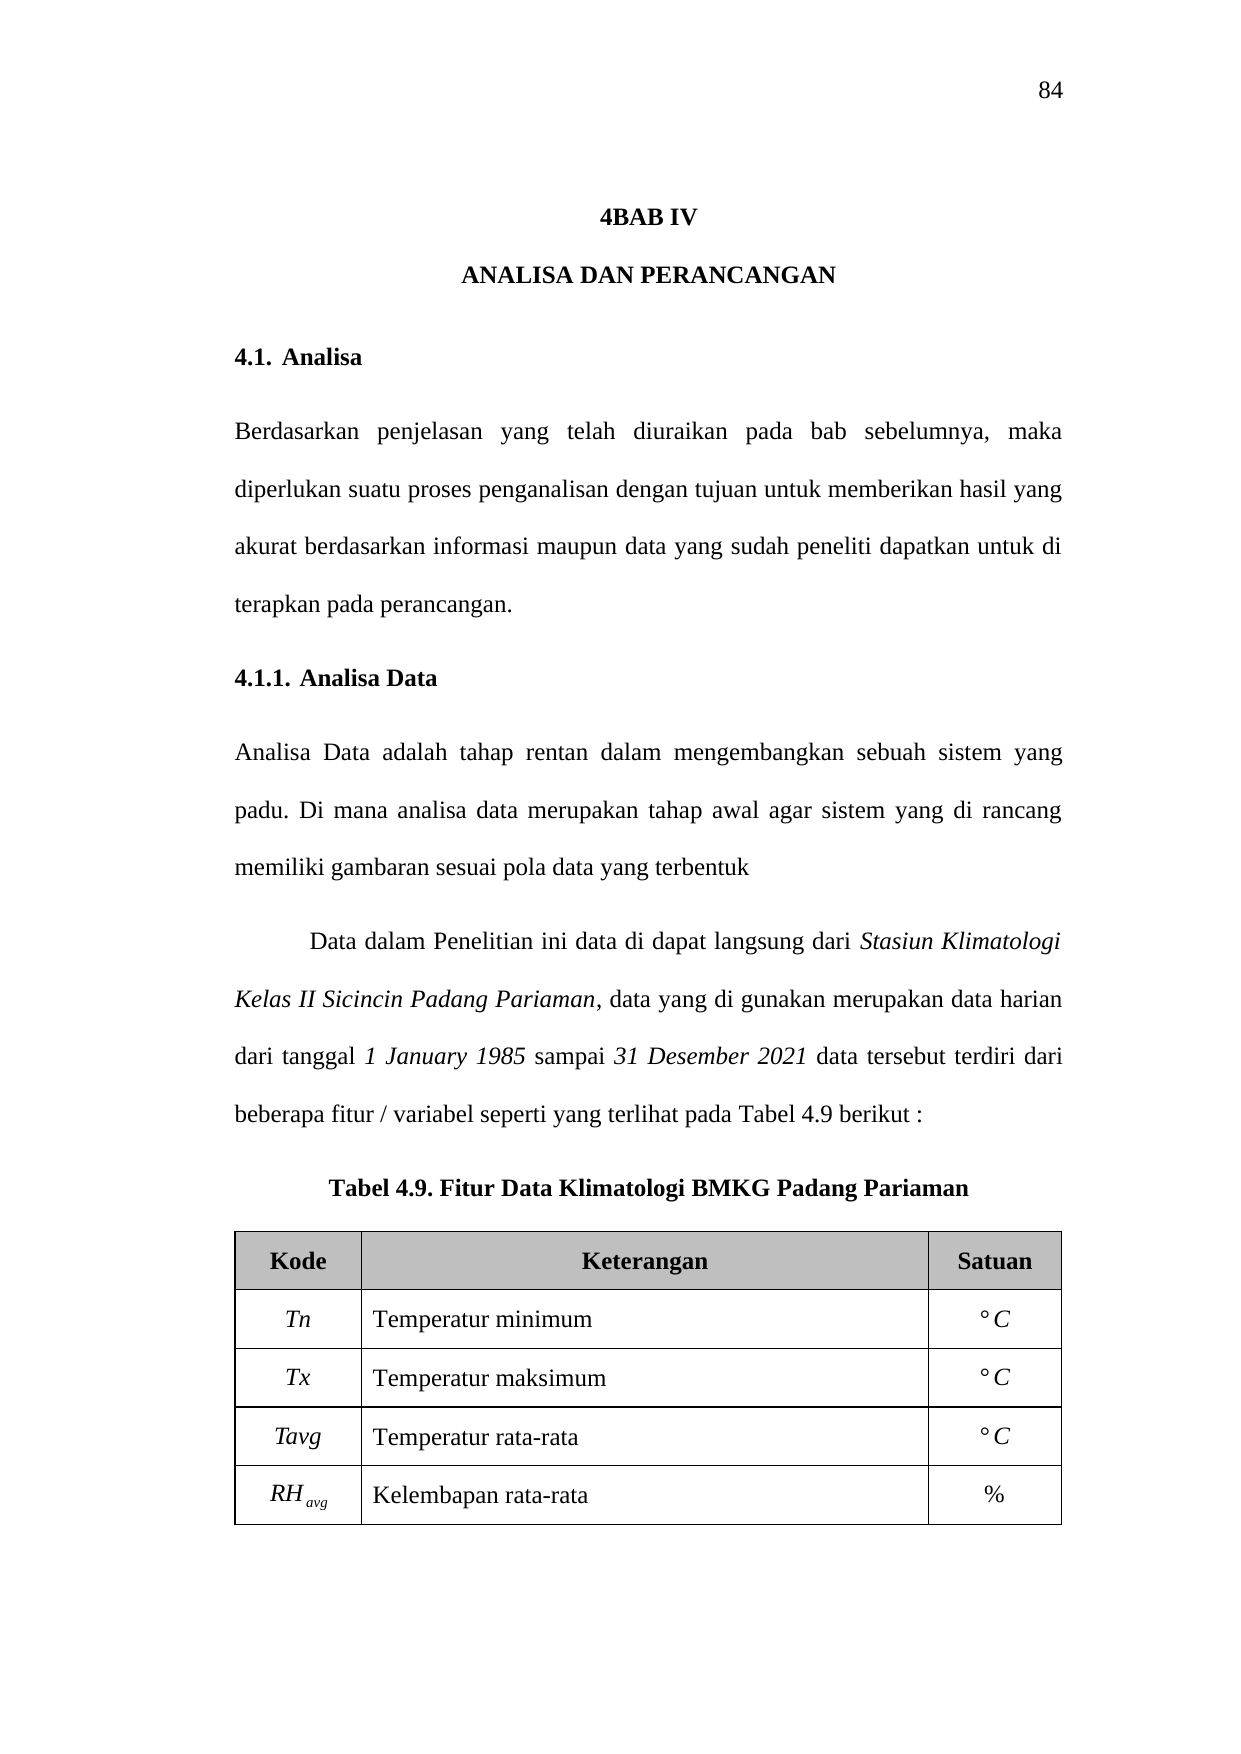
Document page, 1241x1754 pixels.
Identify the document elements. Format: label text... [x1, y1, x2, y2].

table_cell [236, 1408, 361, 1465]
subtitle Analisa Data [234, 663, 1063, 692]
table_cell Temperatur minimum [362, 1290, 928, 1348]
table_cell [929, 1290, 1061, 1348]
table_cell Kelembapan rata-rata [362, 1466, 928, 1524]
table_cell [929, 1466, 1061, 1524]
table_cell [929, 1408, 1061, 1465]
table_header Satuan [929, 1232, 1061, 1289]
table_cell [236, 1349, 361, 1406]
table_cell [236, 1290, 361, 1348]
table_cell [236, 1466, 361, 1524]
subtitle BAB IV ANALISA DAN PERANCANGAN [234, 202, 1063, 288]
subtitle Analisa [234, 342, 1063, 371]
table_header Kode [236, 1232, 361, 1289]
text Analisa Data adalah tahap rentan dalam mengembangkan sebuah sistem yang padu. Di mana analisa data merupakan tahap awal agar sistem yang di rancang memiliki gambaran sesuai pola data yang terbentuk [234, 737, 1063, 881]
table_header Keterangan [362, 1232, 928, 1289]
table_cell Temperatur maksimum [362, 1349, 928, 1406]
table_cell [929, 1349, 1061, 1406]
table_cell Temperatur rata-rata [362, 1408, 928, 1465]
text Berdasarkan penjelasan yang telah diuraikan pada bab sebelumnya, maka diperlukan suatu proses penganalisan dengan tujuan untuk memberikan hasil yang akurat berdasarkan informasi maupun data yang sudah peneliti dapatkan untuk di terapkan pada perancangan. [234, 416, 1063, 618]
